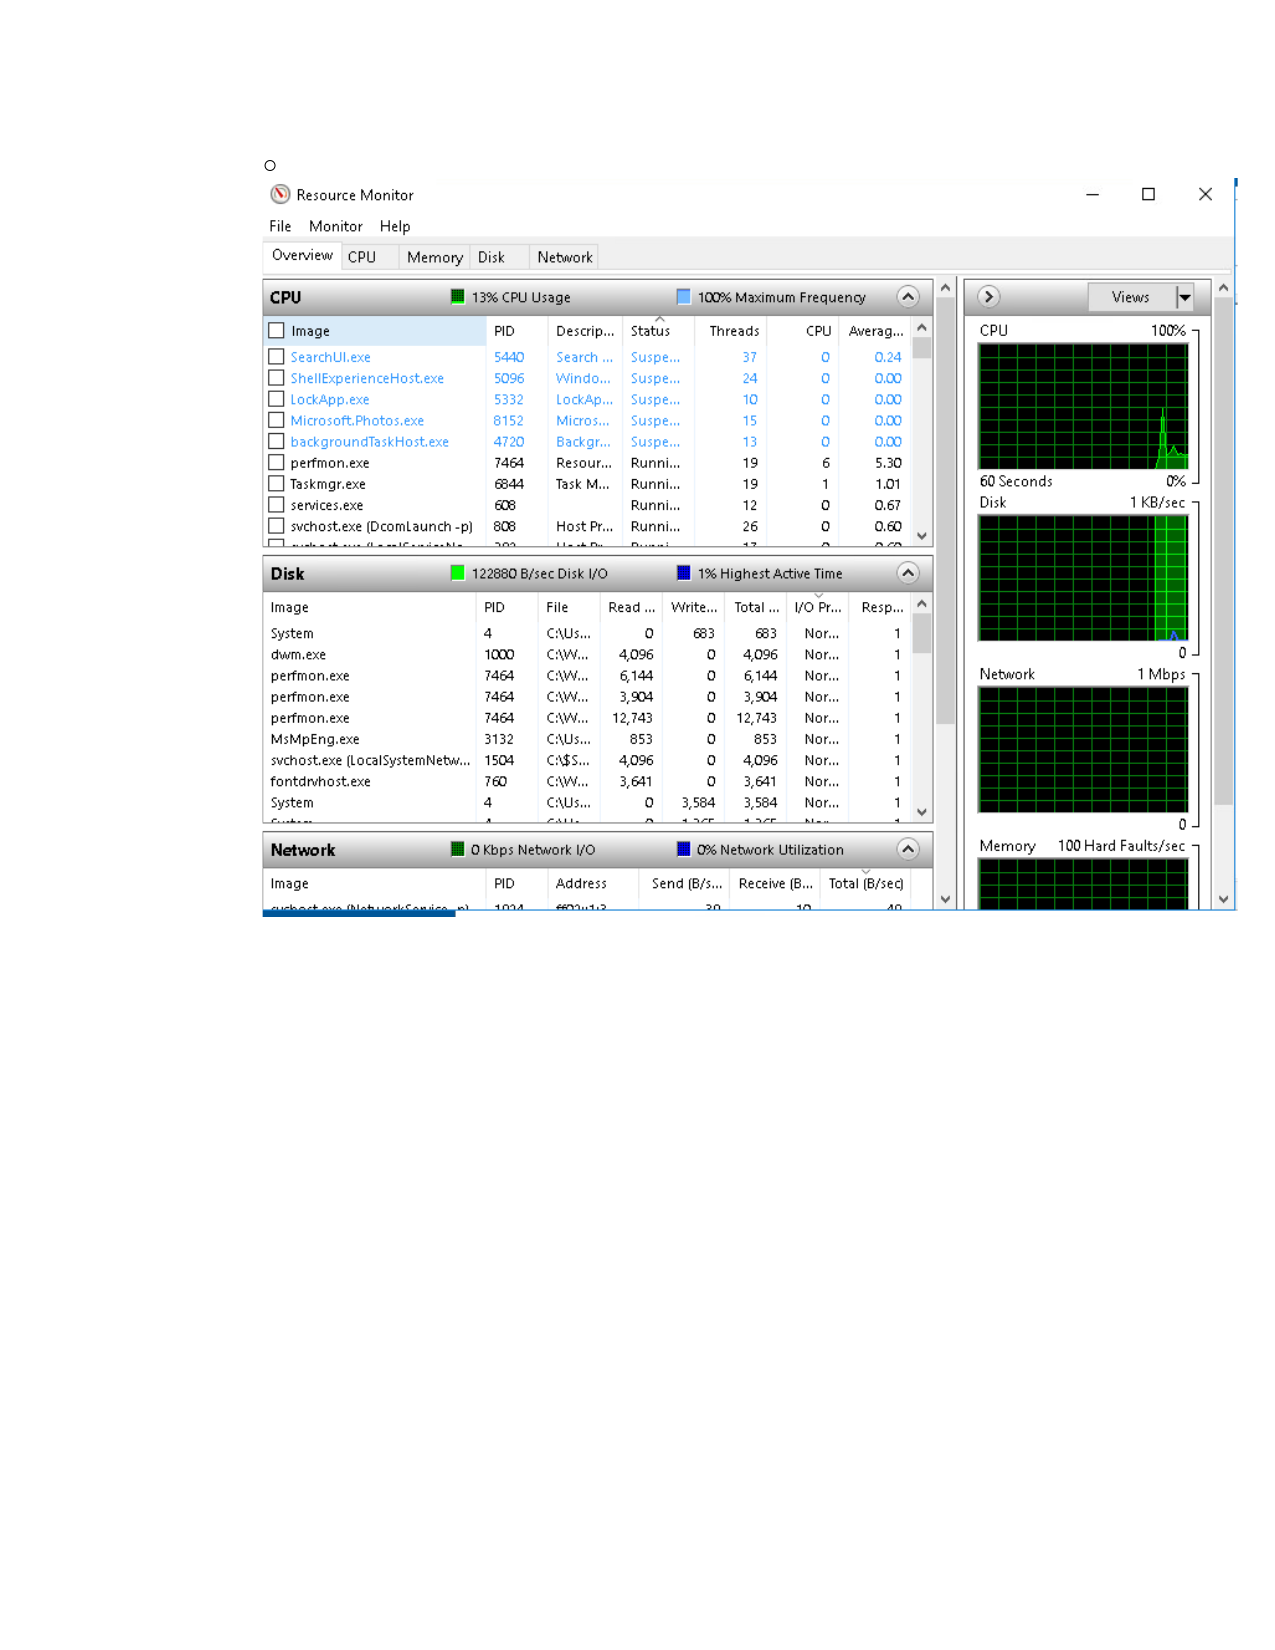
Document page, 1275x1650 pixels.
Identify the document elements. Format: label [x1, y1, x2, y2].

picture [262, 178, 1238, 917]
